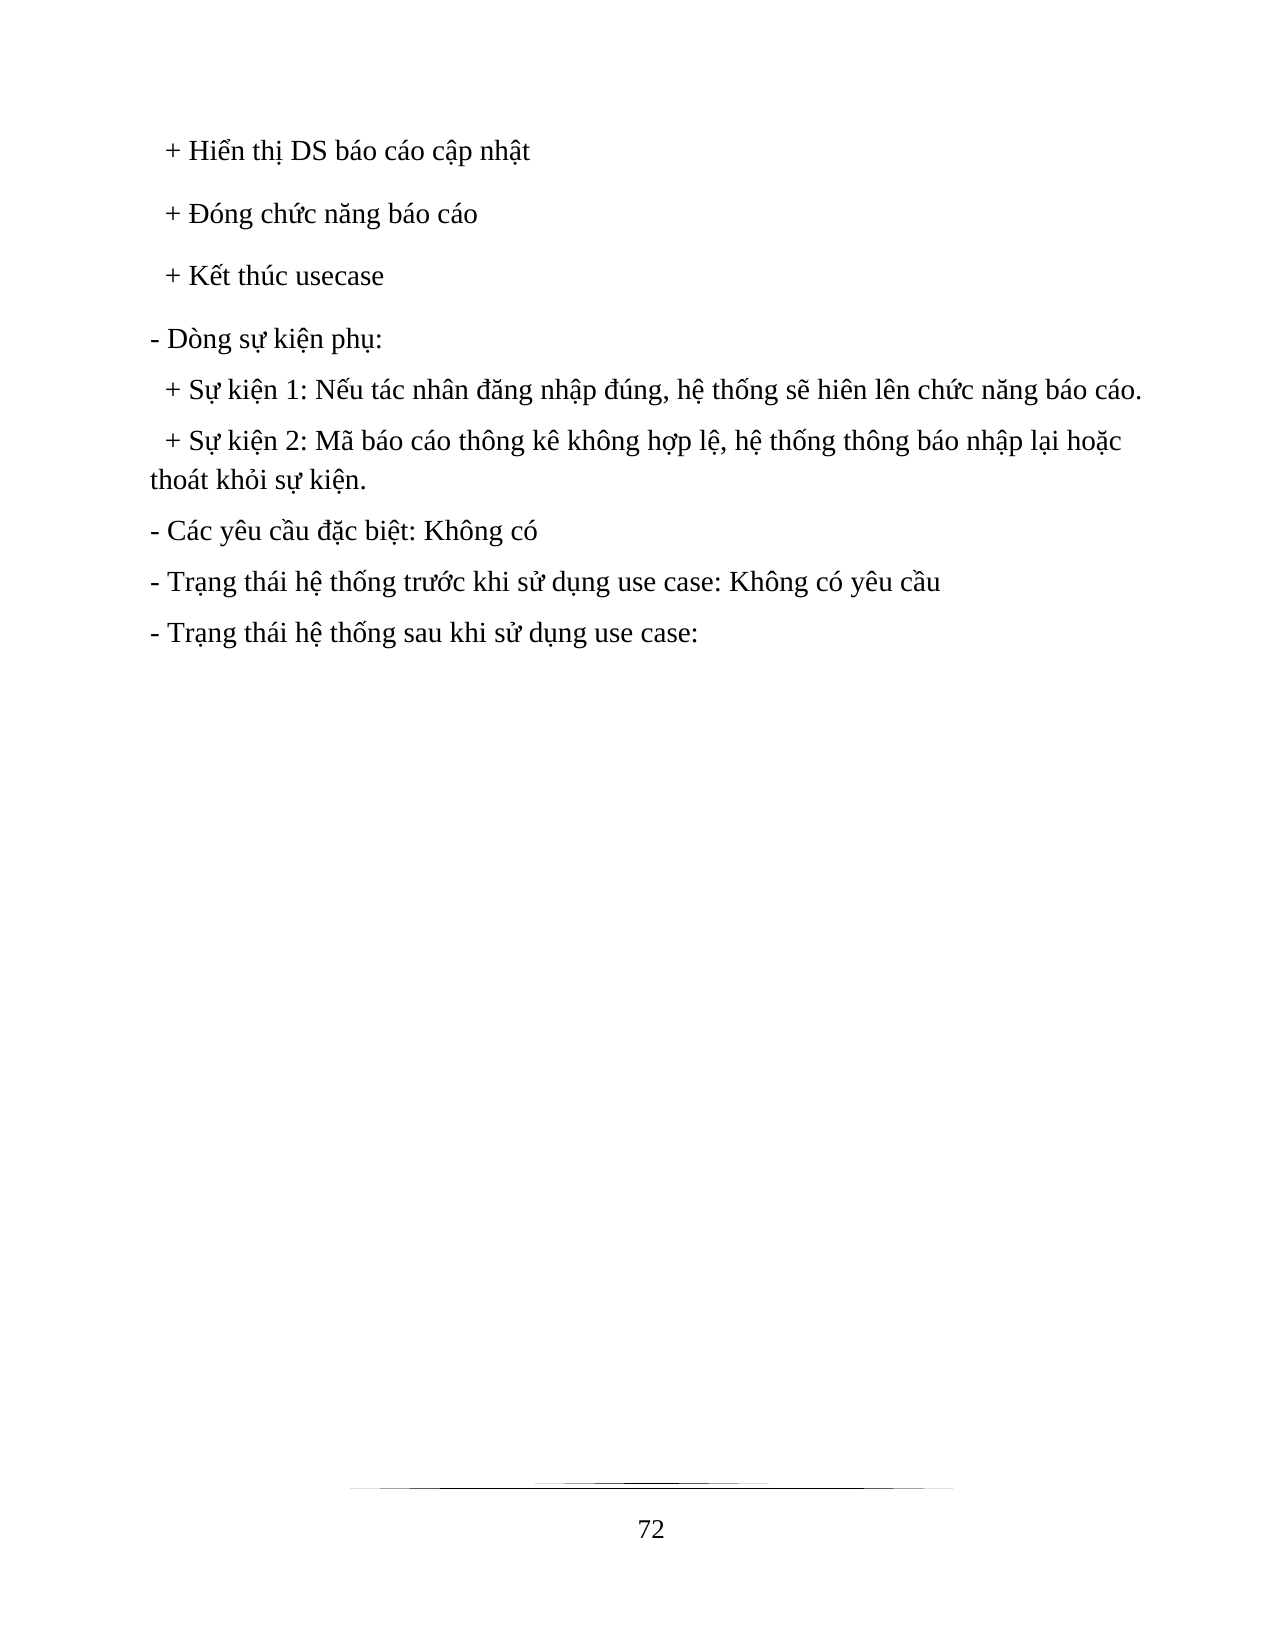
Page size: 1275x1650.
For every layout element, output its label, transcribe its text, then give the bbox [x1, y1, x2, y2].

text + Đóng chức năng báo cáo [150, 196, 1152, 229]
text + Hiển thị DS báo cáo cập nhật [150, 133, 1152, 166]
text + Kết thúc usecase [150, 258, 1152, 292]
text + Sự kiện 2: Mã báo cáo thông kê không hợp lệ, hệ thống thông báo nhập lại hoặc thoát khỏi sự kiện. [150, 423, 1152, 496]
text - Trạng thái hệ thống trước khi sử dụng use case: Không có yêu cầu [150, 564, 1152, 598]
text - Trạng thái hệ thống sau khi sử dụng use case: [150, 615, 1152, 649]
text + Sự kiện 1: Nếu tác nhân đăng nhập đúng, hệ thống sẽ hiên lên chức năng báo cáo. [150, 372, 1152, 406]
text - Dòng sự kiện phụ: [150, 321, 1152, 355]
text - Các yêu cầu đặc biệt: Không có [150, 513, 1152, 547]
